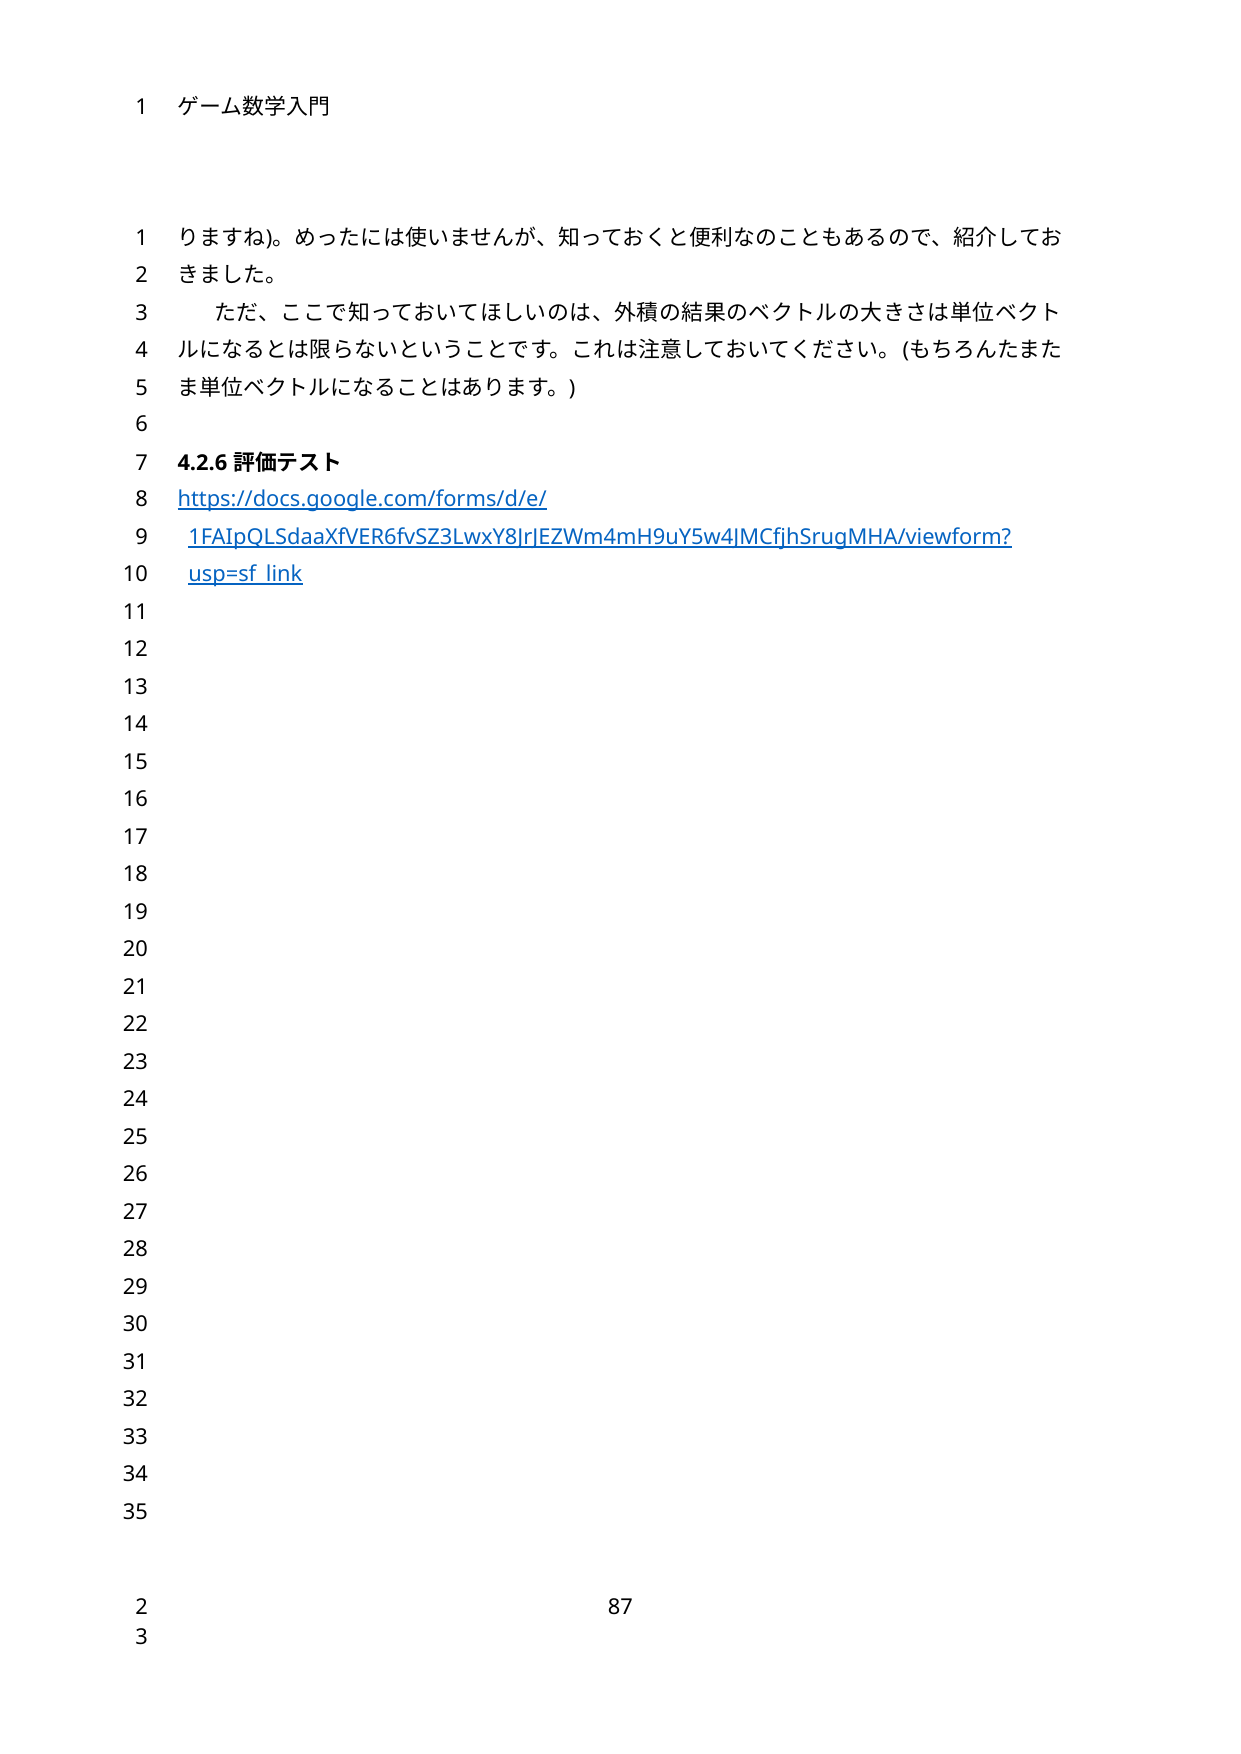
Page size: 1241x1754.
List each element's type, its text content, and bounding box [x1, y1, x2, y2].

subtitle 4.2.6 評価テスト [177, 442, 1063, 479]
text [177, 217, 1063, 292]
text ただ、ここで知っておいてほしいのは、外積の結果のベクトルの大きさは単位ベクトルになるとは限らないということです。これは注意しておいてください。(もちろんたまたま単位ベクトルになることはあります。) [177, 292, 1063, 404]
text https://docs.google.com/forms/d/e/1FAIpQLSdaaXfVER6fvSZ3LwxY8JrJEZWm4mH9uY5w4JMCfjhSrugMHA/viewform?usp=sf_link [177, 479, 1063, 592]
